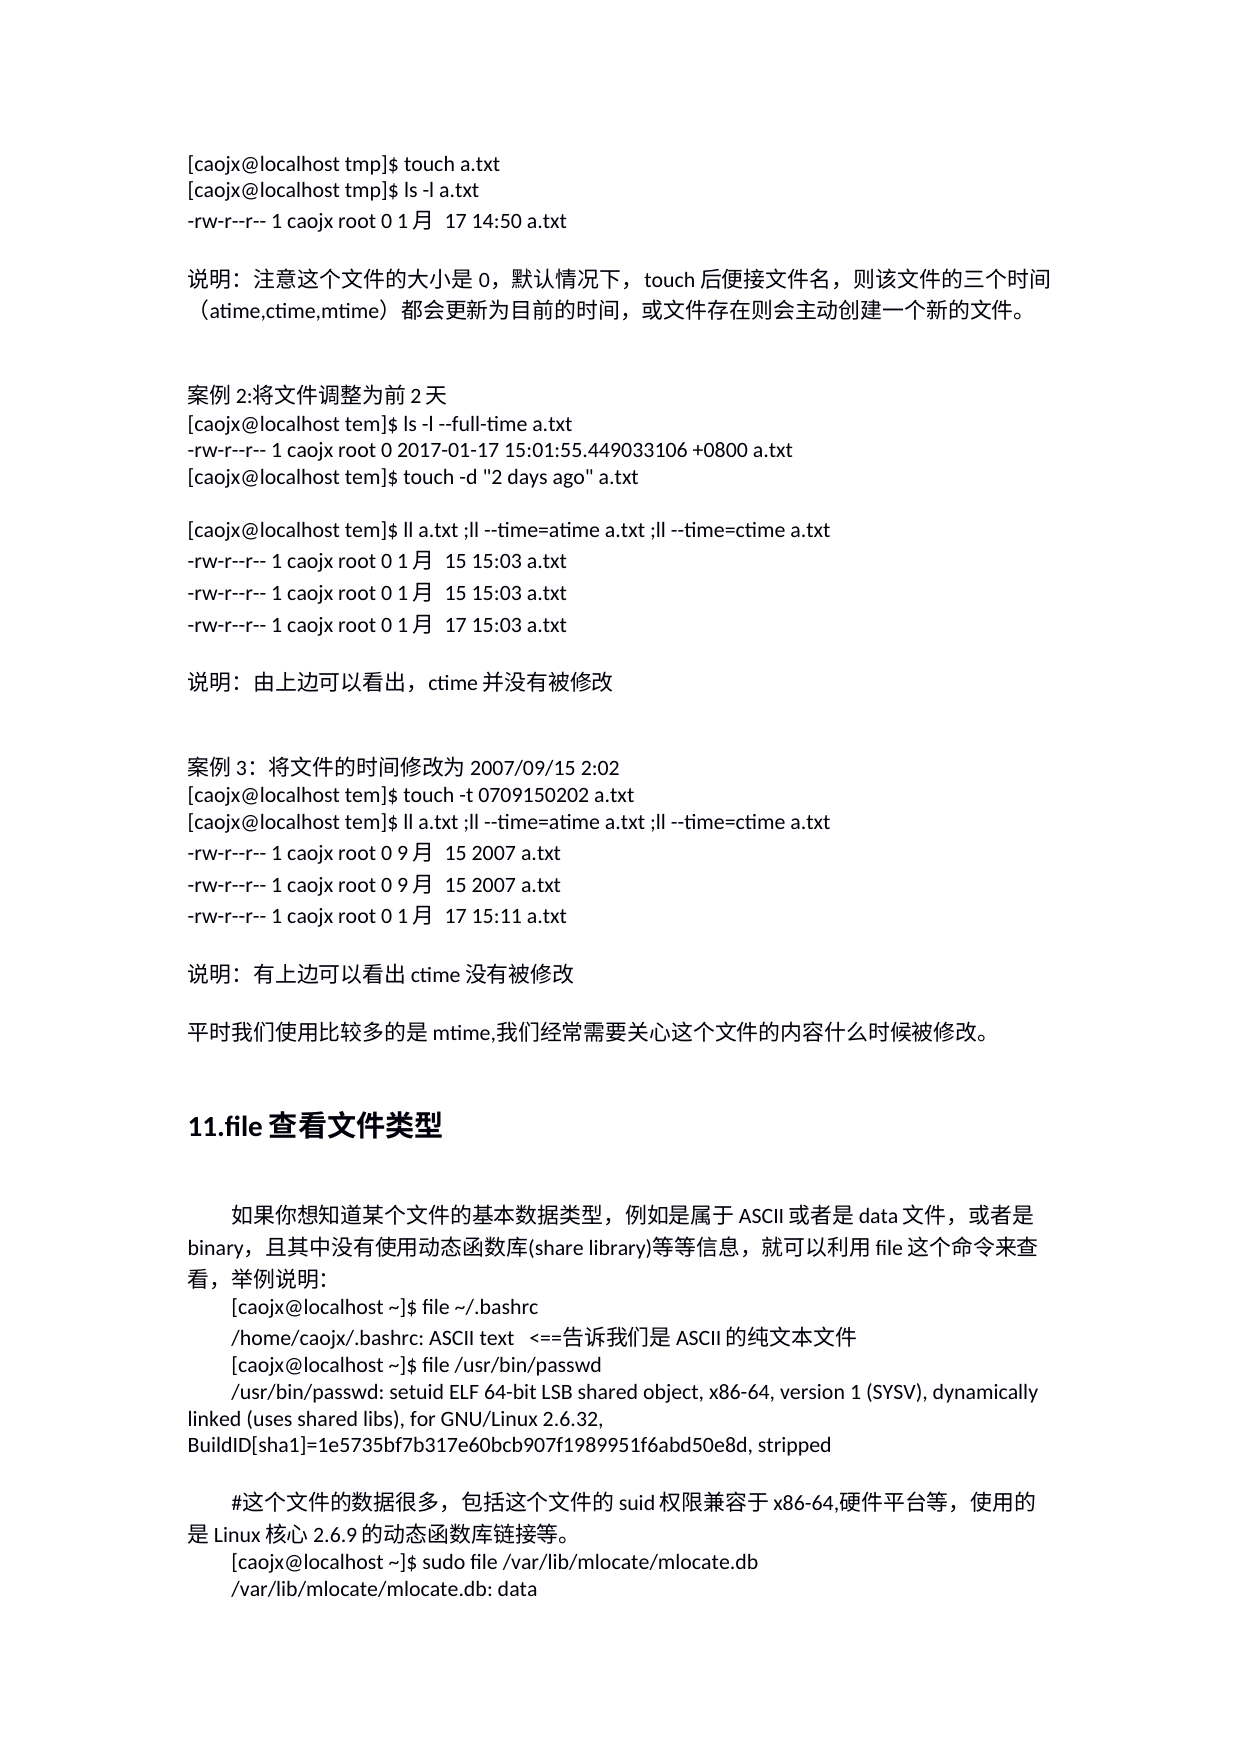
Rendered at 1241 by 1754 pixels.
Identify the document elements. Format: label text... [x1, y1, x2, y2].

list /home/caojx/.bashrc: ASCII text <==告诉我们是ASCII的纯文本文件 [187, 1320, 1053, 1352]
list [caojx@localhost ~]$ sudo file /var/lib/mlocate/mlocate.db [187, 1548, 1053, 1575]
text -rw-r--r-- 1 caojx root 0 1月 17 15:03 a.txt [187, 607, 1053, 638]
text -rw-r--r-- 1 caojx root 0 1月 17 14:50 a.txt [187, 203, 1053, 235]
text 说明：由上边可以看出，ctime并没有被修改 [187, 665, 1053, 697]
list [caojx@localhost ~]$ file /usr/bin/passwd [187, 1352, 1053, 1378]
text 11.file查看文件类型 [187, 1102, 1053, 1145]
text -rw-r--r-- 1 caojx root 0 1月 15 15:03 a.txt [187, 543, 1053, 575]
text -rw-r--r-- 1 caojx root 0 2017-01-17 15:01:55.449033106 +0800 a.txt [187, 437, 1053, 463]
text [caojx@localhost tem]$ ls -l --full-time a.txt [187, 410, 1053, 437]
text [caojx@localhost tem]$ ll a.txt ;ll --time=atime a.txt ;ll --time=ctime a.txt [187, 808, 1053, 835]
list [caojx@localhost ~]$ file ~/.bashrc [187, 1293, 1053, 1320]
text 案例3：将文件的时间修改为2007/09/15 2:02 [187, 750, 1053, 782]
text [caojx@localhost tmp]$ touch a.txt [187, 150, 1053, 177]
text -rw-r--r-- 1 caojx root 0 1月 17 15:11 a.txt [187, 898, 1053, 930]
text -rw-r--r-- 1 caojx root 0 1月 15 15:03 a.txt [187, 575, 1053, 607]
list /usr/bin/passwd: setuid ELF 64-bit LSB shared object, x86-64, version 1 (SYSV), dynamically linked (uses shared libs), for GNU/Linux 2.6.32, BuildID[sha1]=1e5735bf7b317e60bcb907f1989951f6abd50e8d, stripped [187, 1378, 1053, 1458]
list /var/lib/mlocate/mlocate.db: data [187, 1575, 1053, 1602]
text [caojx@localhost tem]$ ll a.txt ;ll --time=atime a.txt ;ll --time=ctime a.txt [187, 517, 1053, 543]
list #这个文件的数据很多，包括这个文件的suid权限兼容于x86-64,硬件平台等，使用的是Linux核心2.6.9的动态函数库链接等。 [187, 1485, 1053, 1548]
text -rw-r--r-- 1 caojx root 0 9月 15 2007 a.txt [187, 867, 1053, 898]
text 说明：注意这个文件的大小是0，默认情况下，touch后便接文件名，则该文件的三个时间（atime,ctime,mtime）都会更新为目前的时间，或文件存在则会主动创建一个新的文件。 [187, 262, 1053, 325]
text [caojx@localhost tem]$ touch -d "2 days ago" a.txt [187, 463, 1053, 490]
text [caojx@localhost tem]$ touch -t 0709150202 a.txt [187, 782, 1053, 808]
text 案例2:将文件调整为前2天 [187, 378, 1053, 410]
text 平时我们使用比较多的是mtime,我们经常需要关心这个文件的内容什么时候被修改。 [187, 1015, 1053, 1047]
list 如果你想知道某个文件的基本数据类型，例如是属于ASCII或者是data文件，或者是binary，且其中没有使用动态函数库(share library)等等信息，就可以利用file这个命令来查看，举例说明： [187, 1198, 1053, 1293]
text -rw-r--r-- 1 caojx root 0 9月 15 2007 a.txt [187, 835, 1053, 867]
text 说明：有上边可以看出ctime没有被修改 [187, 957, 1053, 988]
text [caojx@localhost tmp]$ ls -l a.txt [187, 177, 1053, 203]
